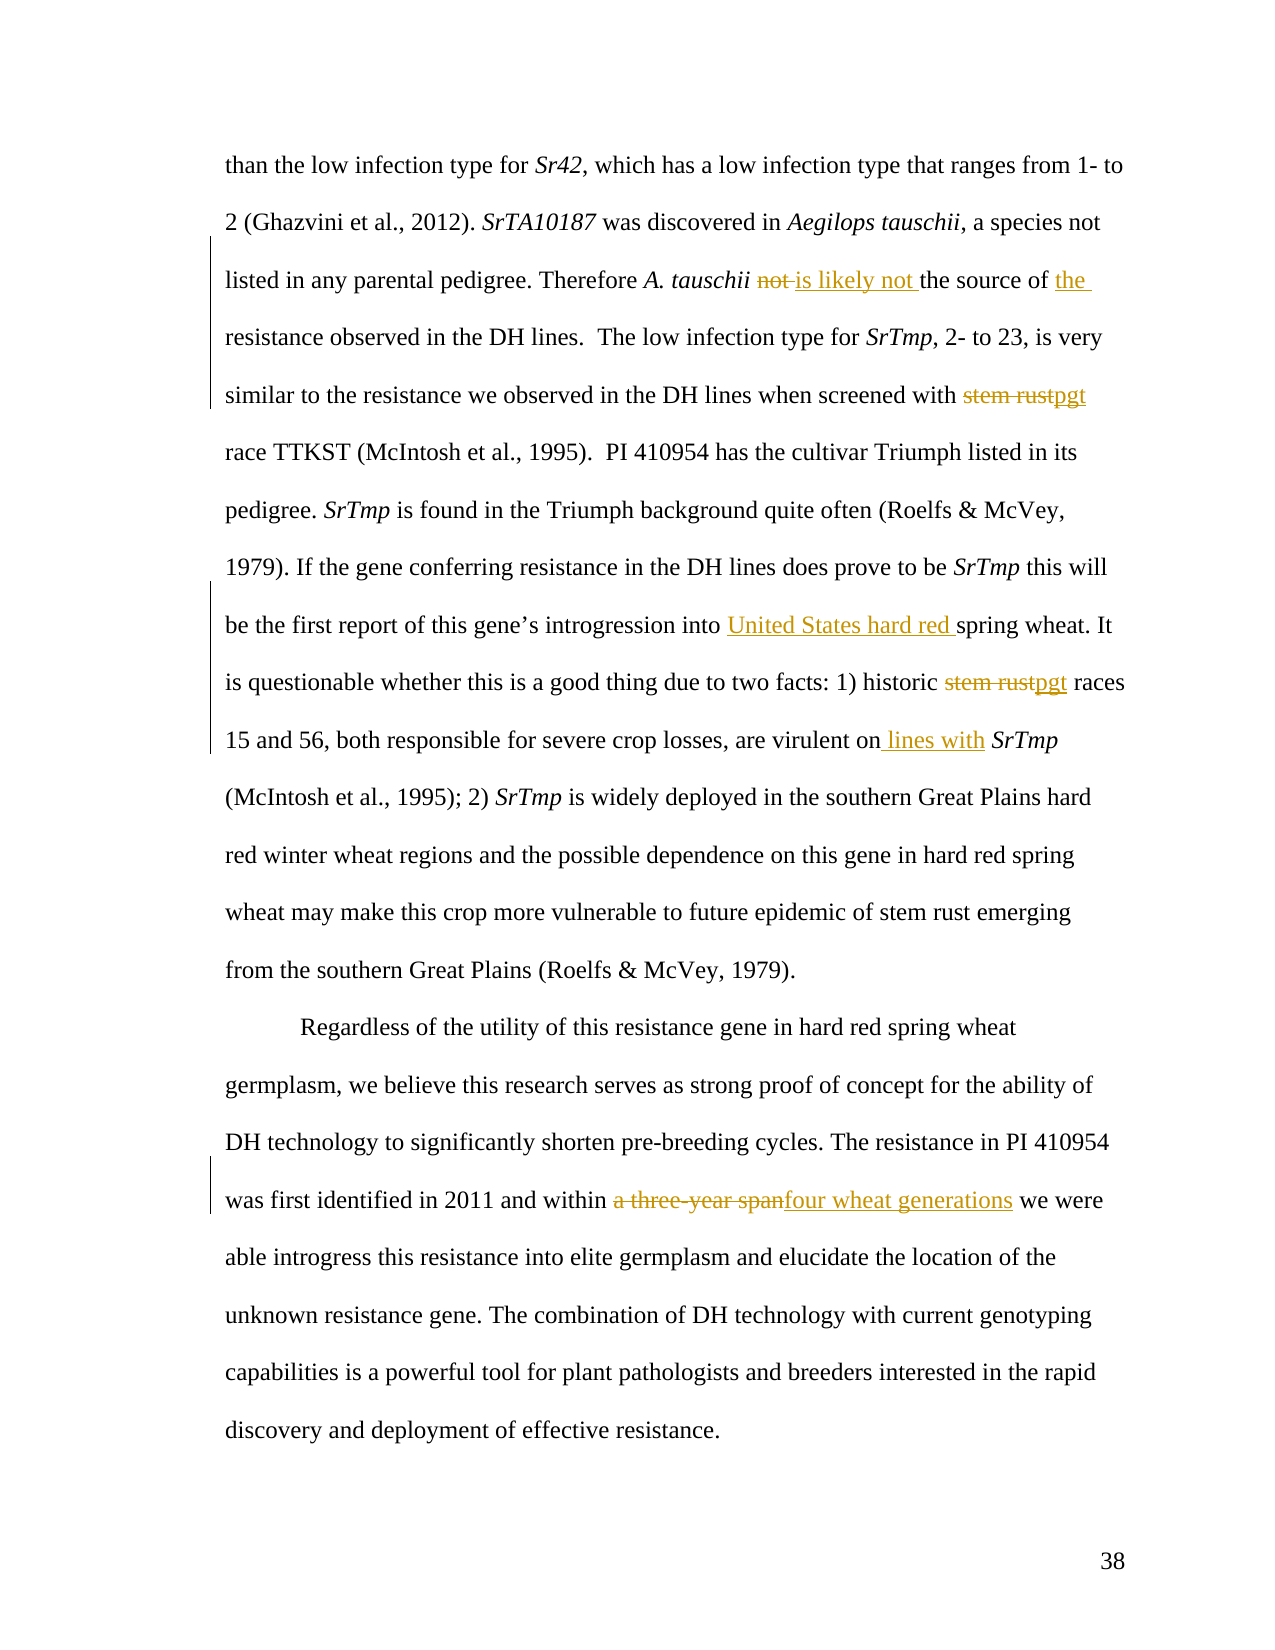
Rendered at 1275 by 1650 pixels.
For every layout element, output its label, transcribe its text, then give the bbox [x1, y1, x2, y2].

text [225, 150, 1125, 984]
text Regardless of the utility of this resistance gene in hard red spring wheat germplasm, we believe this research serves as strong proof of concept for the ability of DH technology to significantly shorten pre-breeding cycles. The resistance in PI 410954 was first identified in 2011 and within we were able introgress this resistance into elite germplasm and elucidate the location of the unknown resistance gene. The combination of DH technology with current genotyping capabilities is a powerful tool for plant pathologists and breeders interested in the rapid discovery and deployment of effective resistance. [225, 1012, 1125, 1444]
